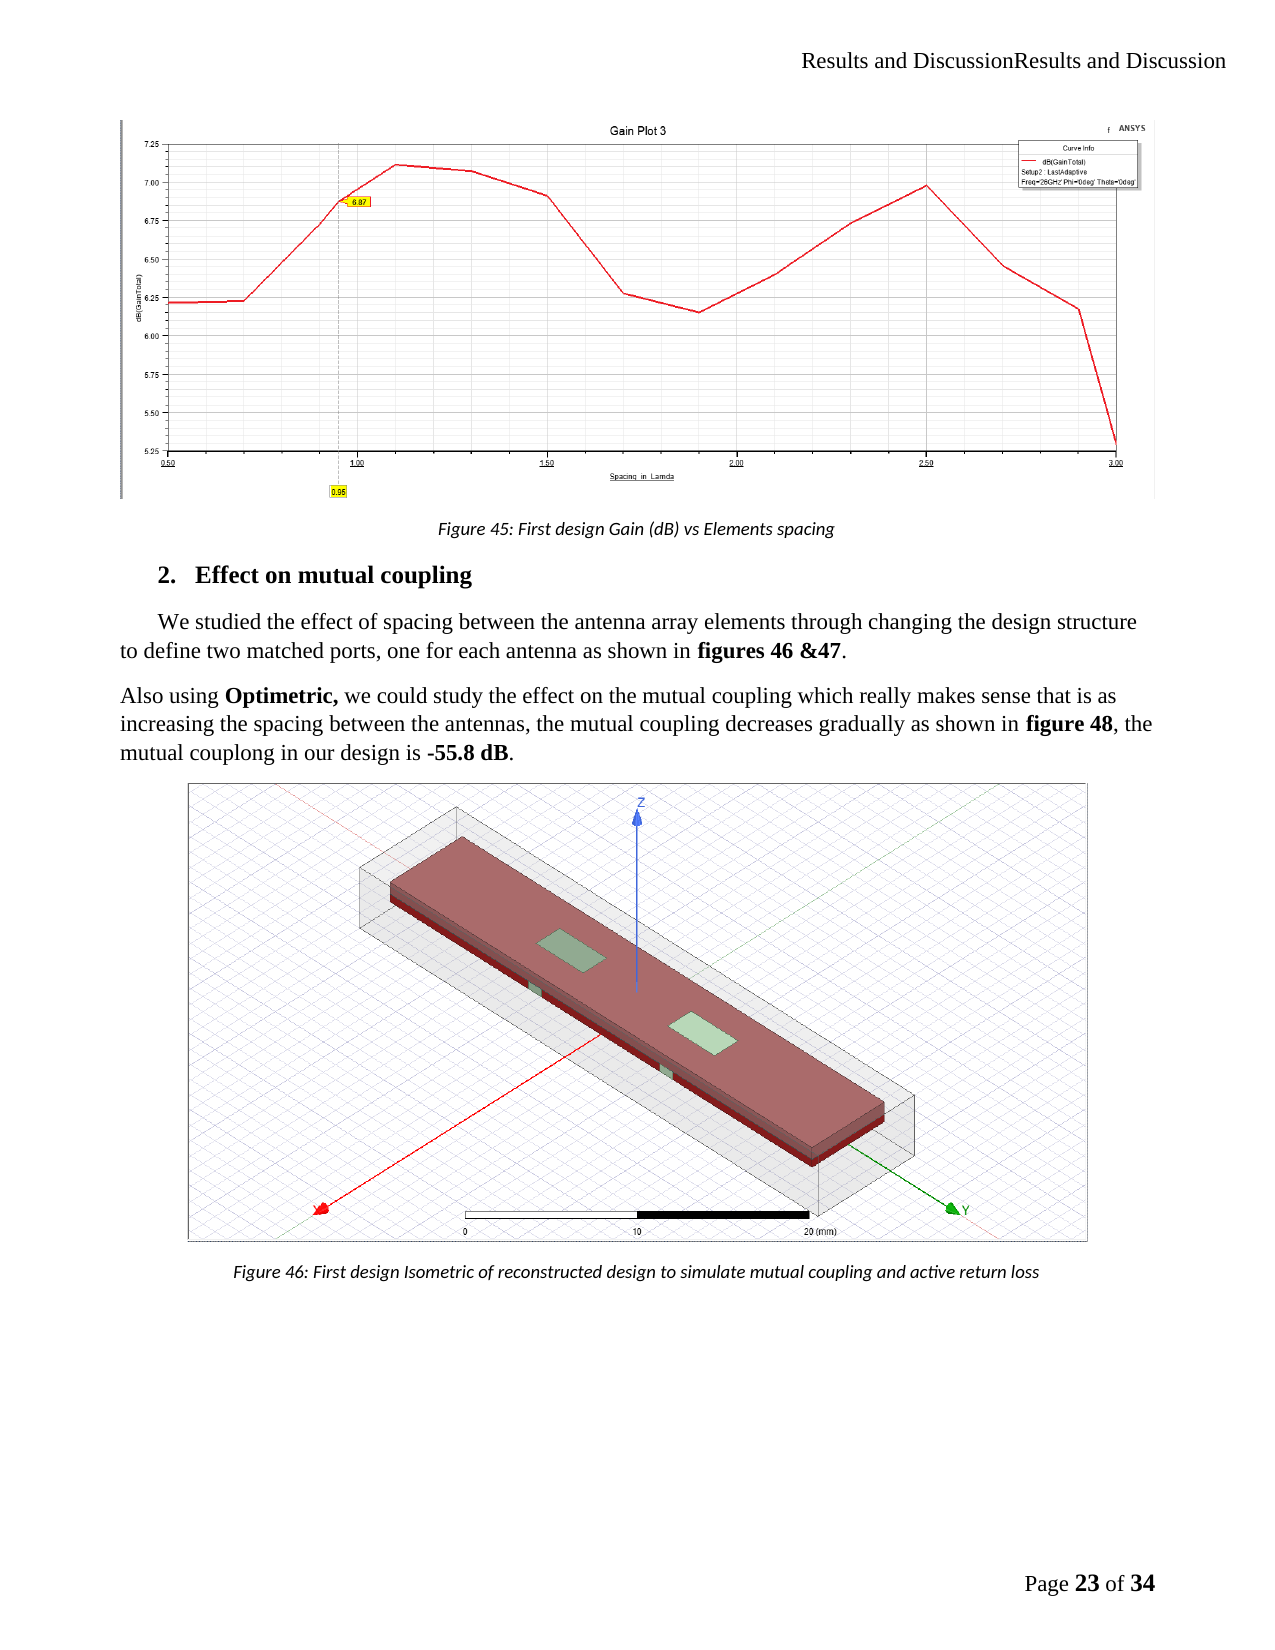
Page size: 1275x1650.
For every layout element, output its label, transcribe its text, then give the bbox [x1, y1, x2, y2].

picture [120, 120, 1155, 499]
text Also using Optimetric, we could study the effect on the mutual coupling which really makes sense that is as increasing the spacing between the antennas, the mutual coupling decreases gradually as shown in figure 48, the mutual couplong in our design is -55.8 dB. [120, 682, 1155, 765]
subtitle Effect on mutual coupling [157, 561, 1155, 589]
picture [187, 783, 1088, 1242]
text We studied the effect of spacing between the antenna array elements through changing the design structure to define two matched ports, one for each antenna as shown in figures 46 &47. [120, 608, 1155, 663]
